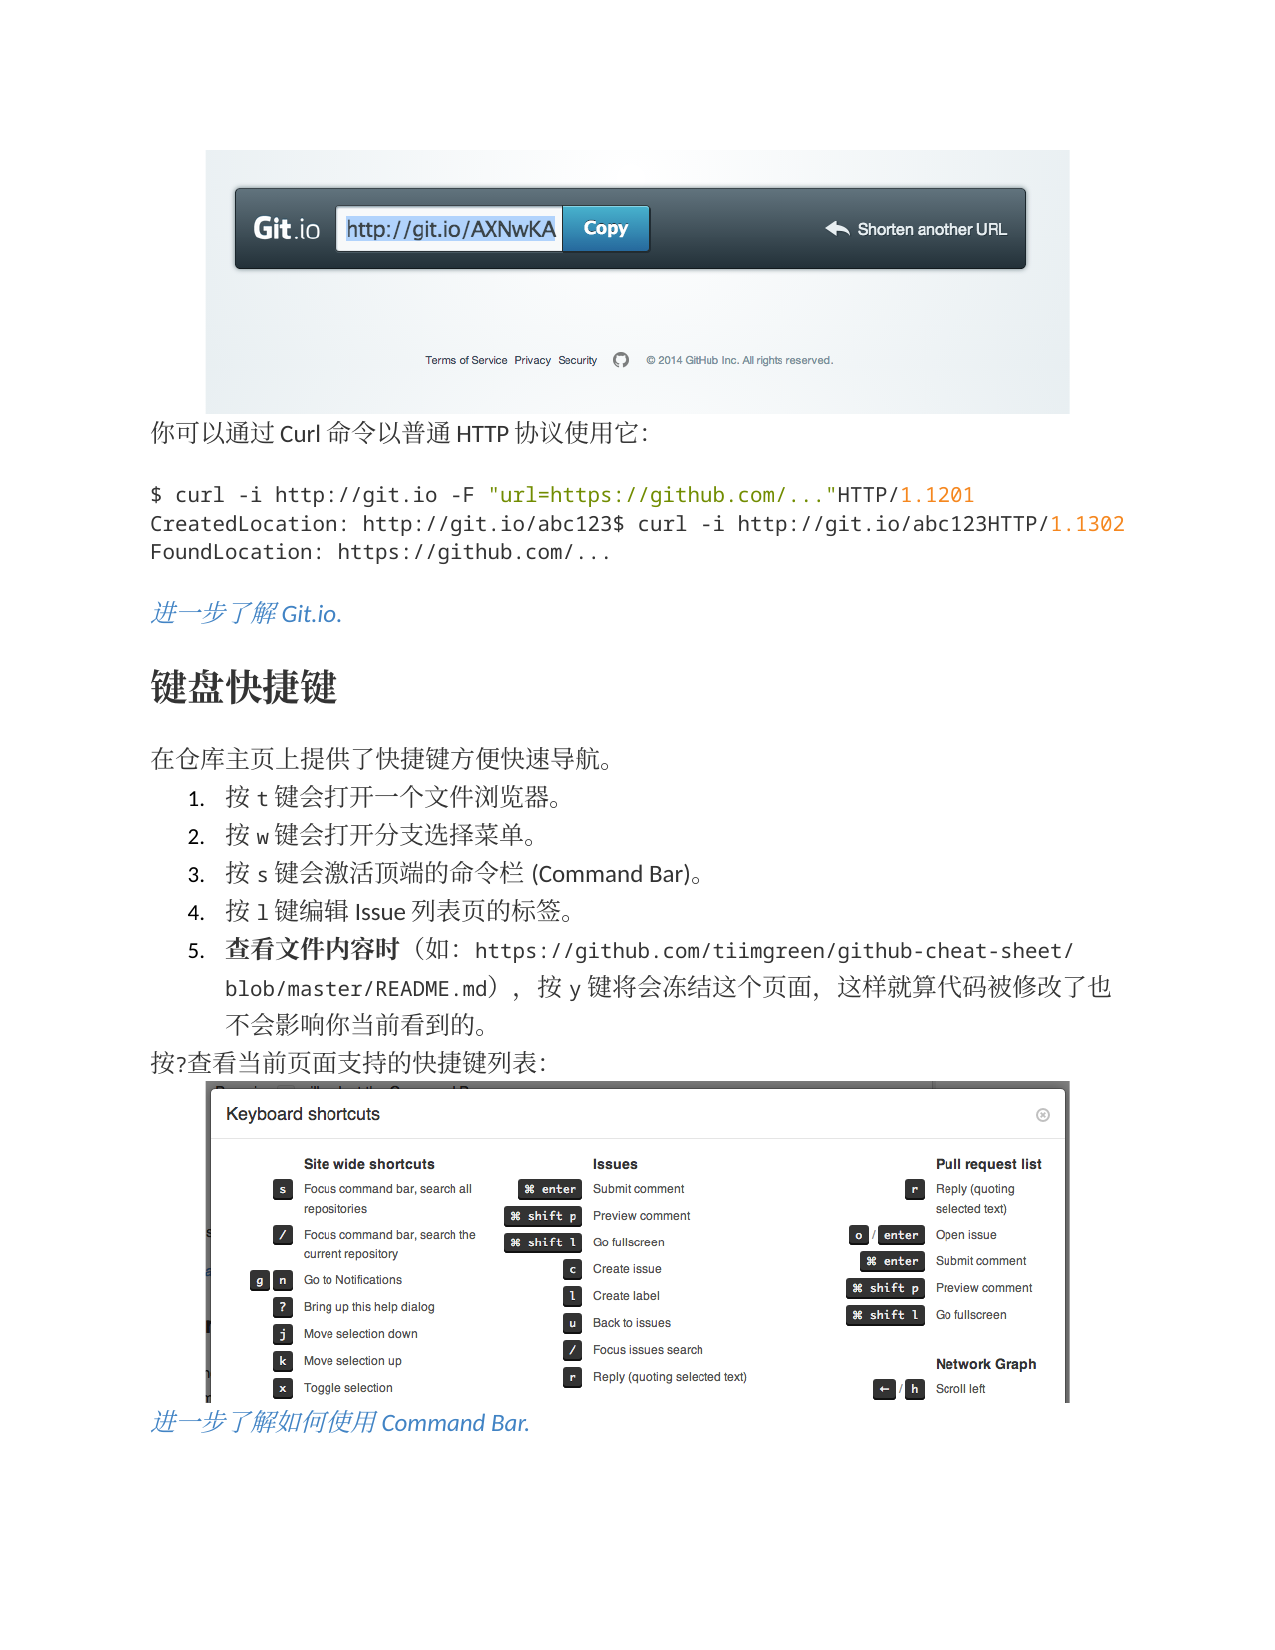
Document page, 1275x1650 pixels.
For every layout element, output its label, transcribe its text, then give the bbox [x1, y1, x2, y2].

text 按?查看当前页面支持的快捷键列表： [150, 1043, 1125, 1079]
picture [205, 150, 1070, 414]
text 你可以通过Curl命令以普通HTTP协议使用它： [150, 414, 1125, 450]
list 按 s 键会激活顶端的命令栏 (Command Bar)。 [187, 853, 1125, 889]
text 进一步了解如何使用 Command Bar. [150, 1402, 1125, 1438]
list 按 l 键编辑Issue列表页的标签。 [187, 891, 1125, 927]
list 按 w 键会打开分支选择菜单。 [187, 815, 1125, 851]
text 键盘快捷键 [150, 660, 1125, 711]
list 查看文件内容时（如：https://github.com/tiimgreen/github-cheat-sheet/blob/master/README.md），按 y 键将会冻结这个页面，这样就算代码被修改了也不会影响你当前看到的。 [187, 929, 1125, 1041]
list 按 t 键会打开一个文件浏览器。 [187, 777, 1125, 813]
text $ curl -i http://git.io -F "url=https://github.com/..."HTTP/1.1201 CreatedLocation: http://git.io/abc123$ curl -i http://git.io/abc123HTTP/1.1302 FoundLocation: https://github.com/... [150, 480, 1125, 566]
text 进一步了解 Git.io. [150, 594, 1125, 630]
text 在仓库主页上提供了快捷键方便快速导航。 [150, 739, 1125, 775]
picture [205, 1081, 1070, 1403]
